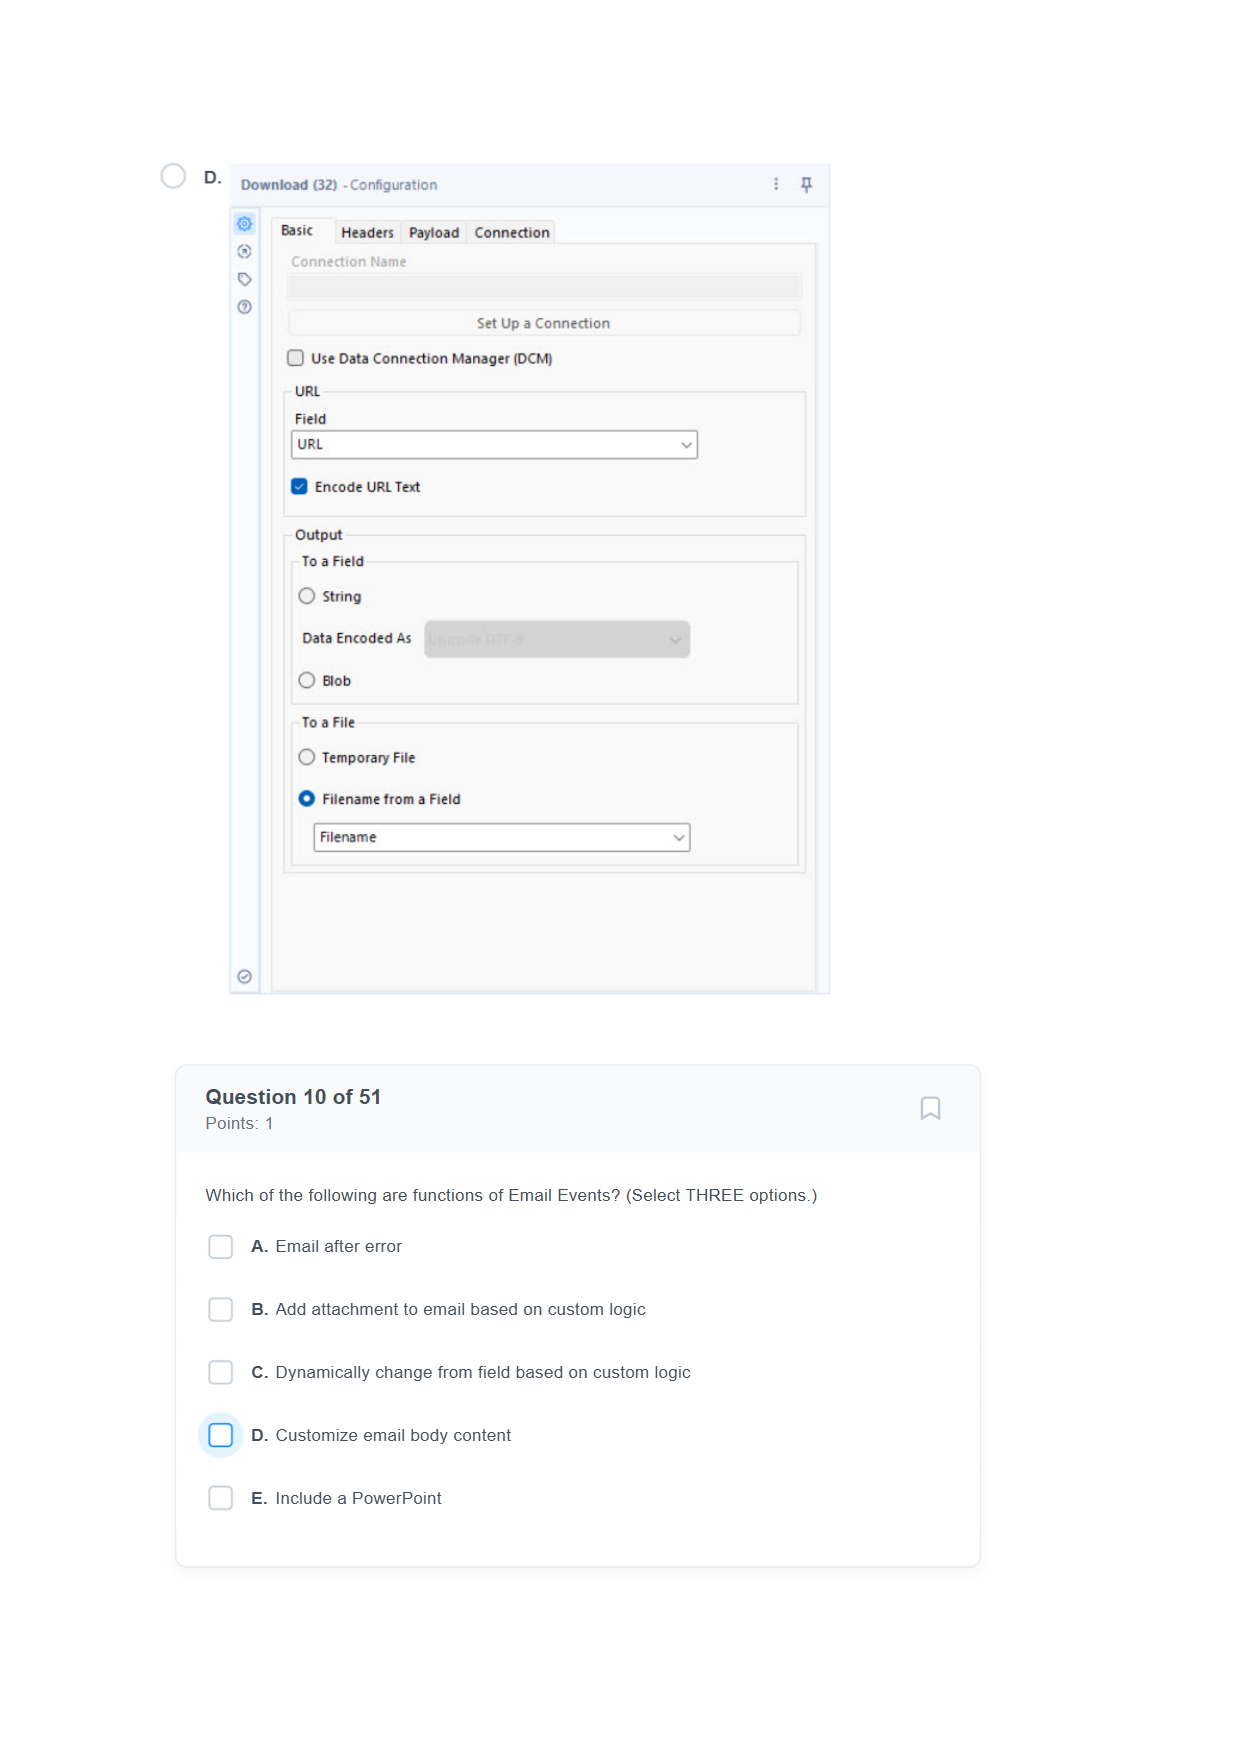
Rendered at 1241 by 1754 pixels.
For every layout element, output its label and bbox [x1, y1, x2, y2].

picture [150, 1064, 1091, 1589]
picture [150, 150, 889, 999]
